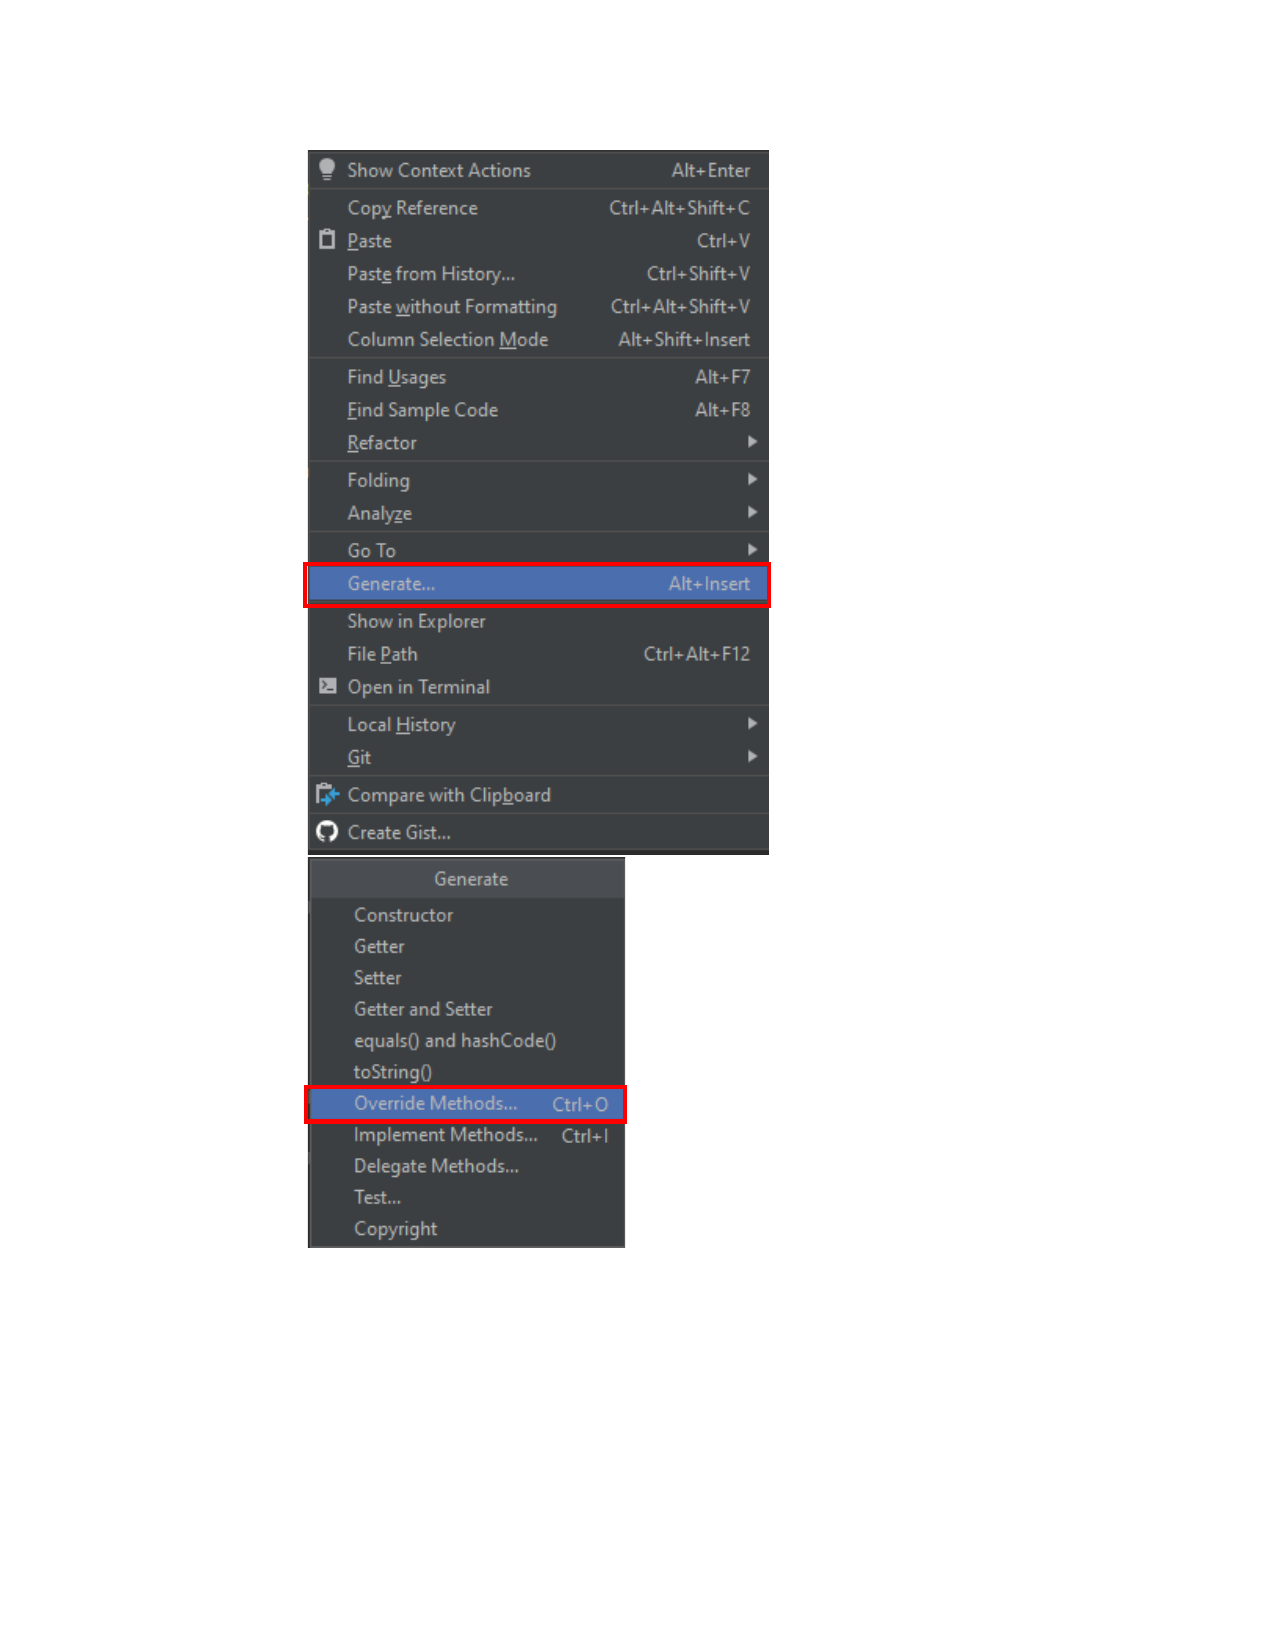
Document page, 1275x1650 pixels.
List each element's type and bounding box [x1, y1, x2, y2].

picture [307, 857, 625, 1085]
picture [308, 1089, 623, 1119]
picture [307, 1124, 625, 1248]
picture [307, 150, 769, 562]
picture [307, 608, 769, 855]
picture [307, 566, 767, 604]
